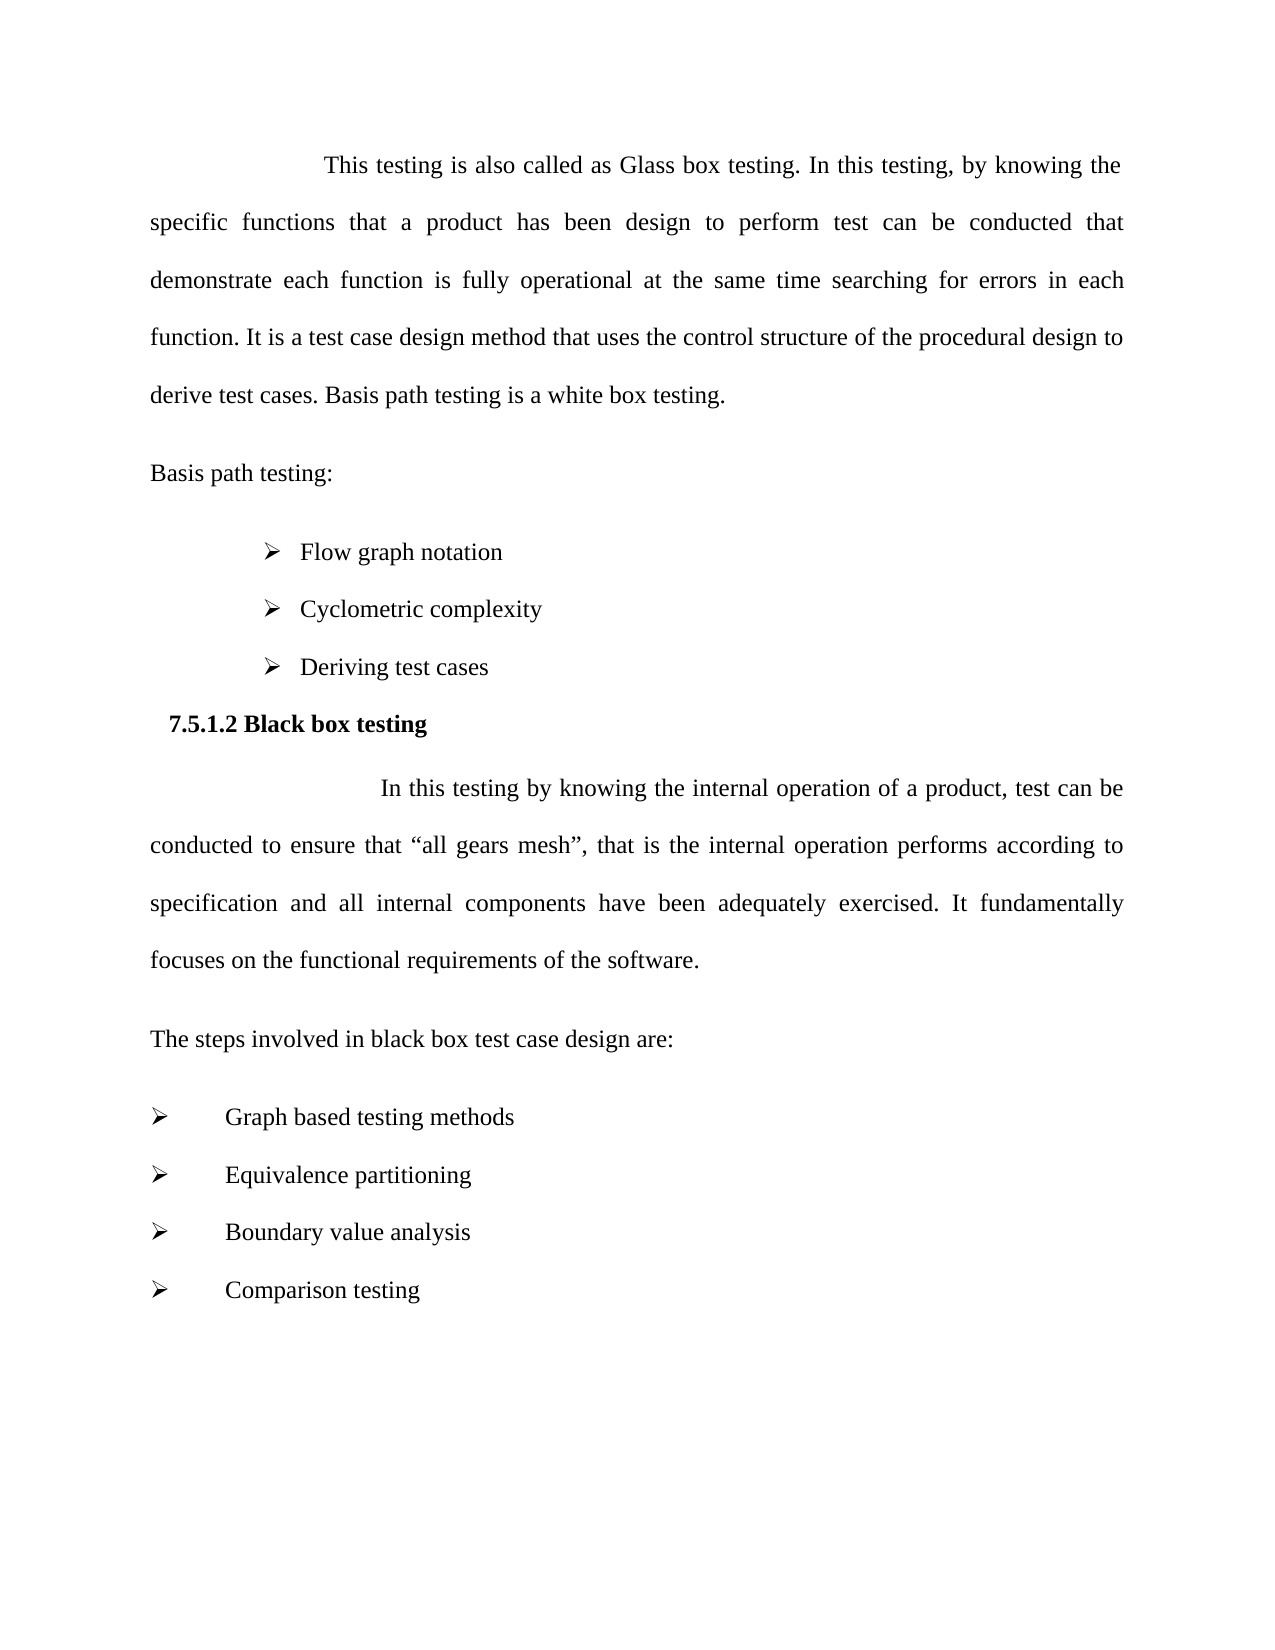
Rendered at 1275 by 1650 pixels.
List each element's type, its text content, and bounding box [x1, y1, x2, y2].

text Basis path testing: [150, 458, 1125, 487]
list Flow graph notation [262, 537, 1125, 565]
list Equivalence partitioning [150, 1160, 1125, 1188]
text In this testing by knowing the internal operation of a product, test can be conducted to ensure that “all gears mesh”, that is the internal operation performs according to specification and all internal components have been adequately exercised. It fundamentally focuses on the functional requirements of the software. [150, 773, 1125, 974]
list Cyclometric complexity [262, 594, 1125, 623]
text This testing is also called as Glass box testing. In this testing, by knowing the specific functions that a product has been design to perform test can be conducted that demonstrate each function is fully operational at the same time searching for errors in each function. It is a test case design method that uses the control structure of the procedural design to derive test cases. Basis path testing is a white box testing. [150, 150, 1125, 409]
list Boundary value analysis [150, 1217, 1125, 1246]
list Graph based testing methods [150, 1102, 1125, 1131]
text 7.5.1.2 Black box testing [150, 709, 1125, 738]
text The steps involved in black box test case design are: [150, 1024, 1125, 1053]
list Comparison testing [150, 1275, 1125, 1303]
list Deriving test cases [262, 652, 1125, 680]
